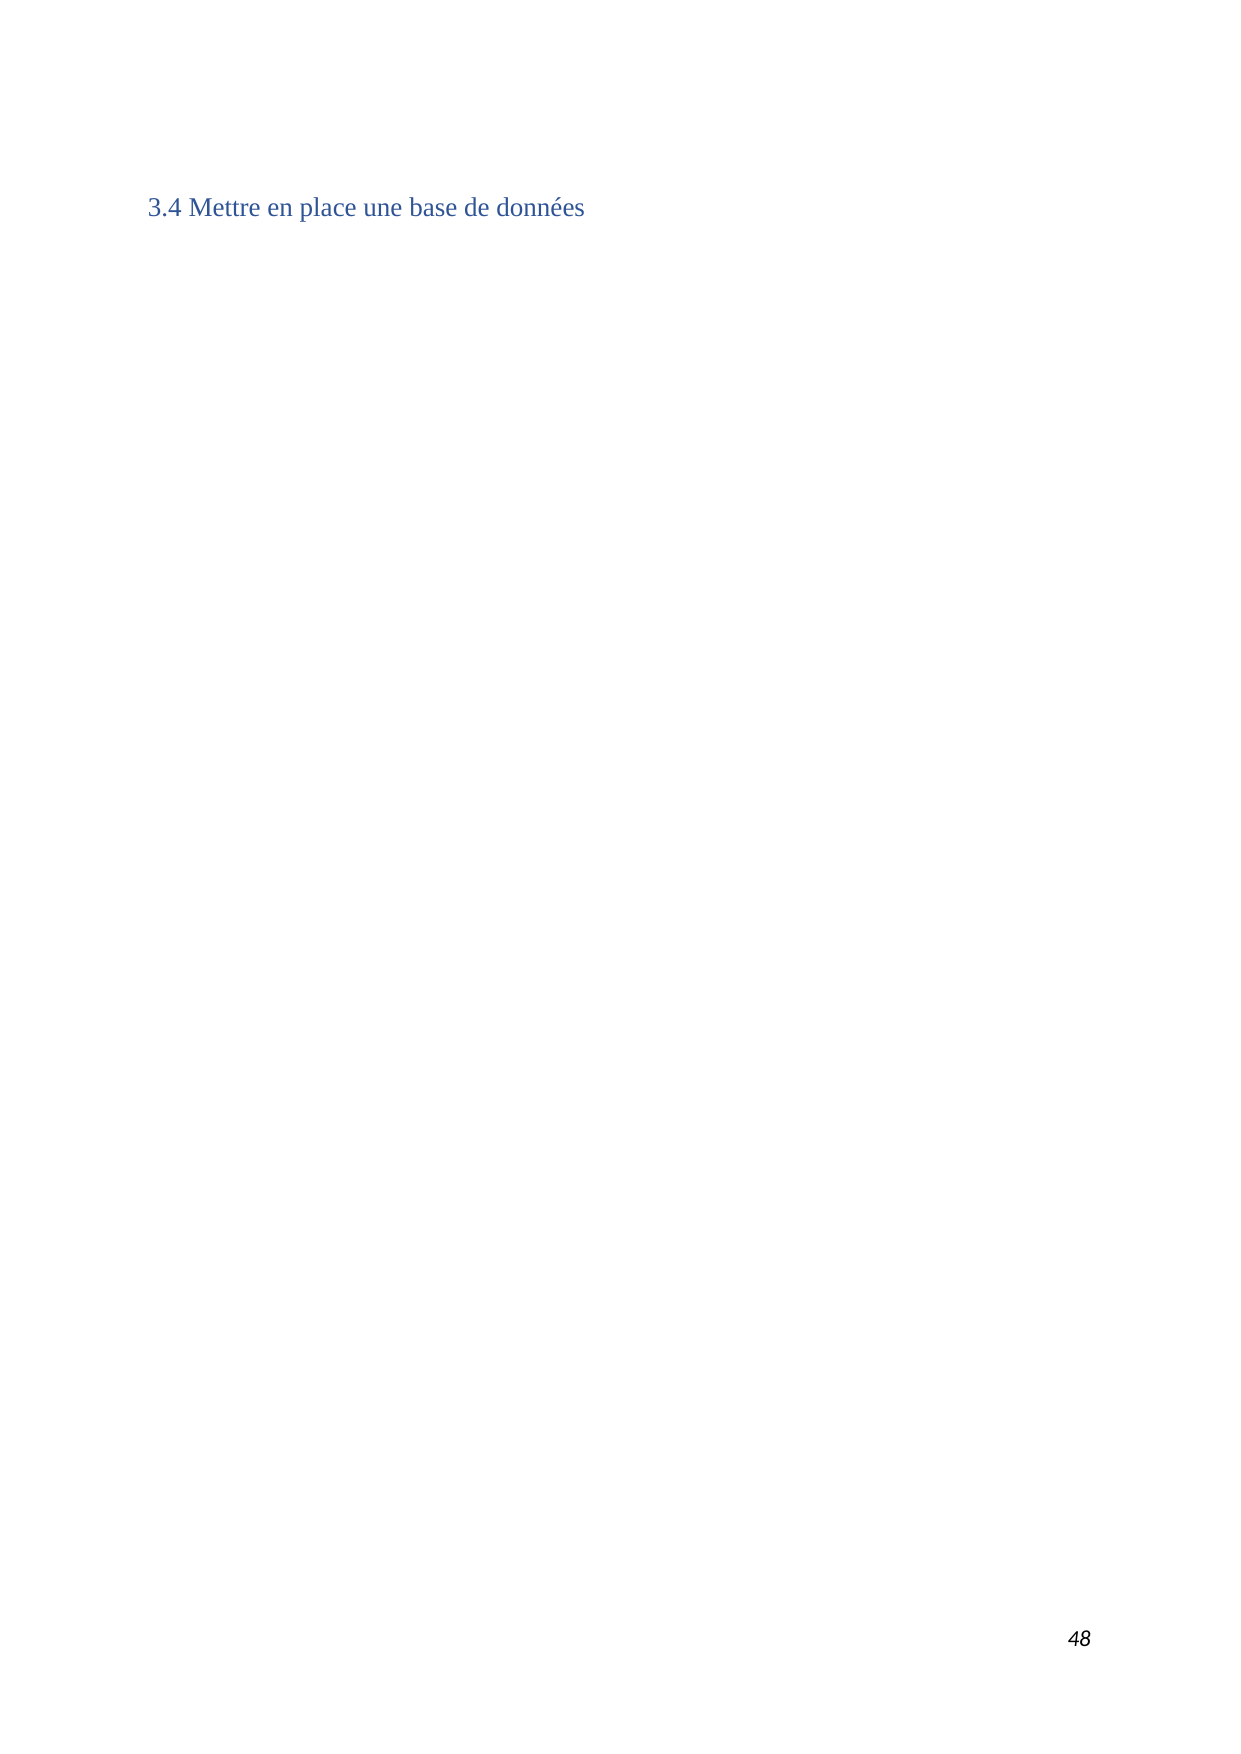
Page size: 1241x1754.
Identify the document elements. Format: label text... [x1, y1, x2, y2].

list Mettre en place une base de données [148, 191, 1093, 222]
